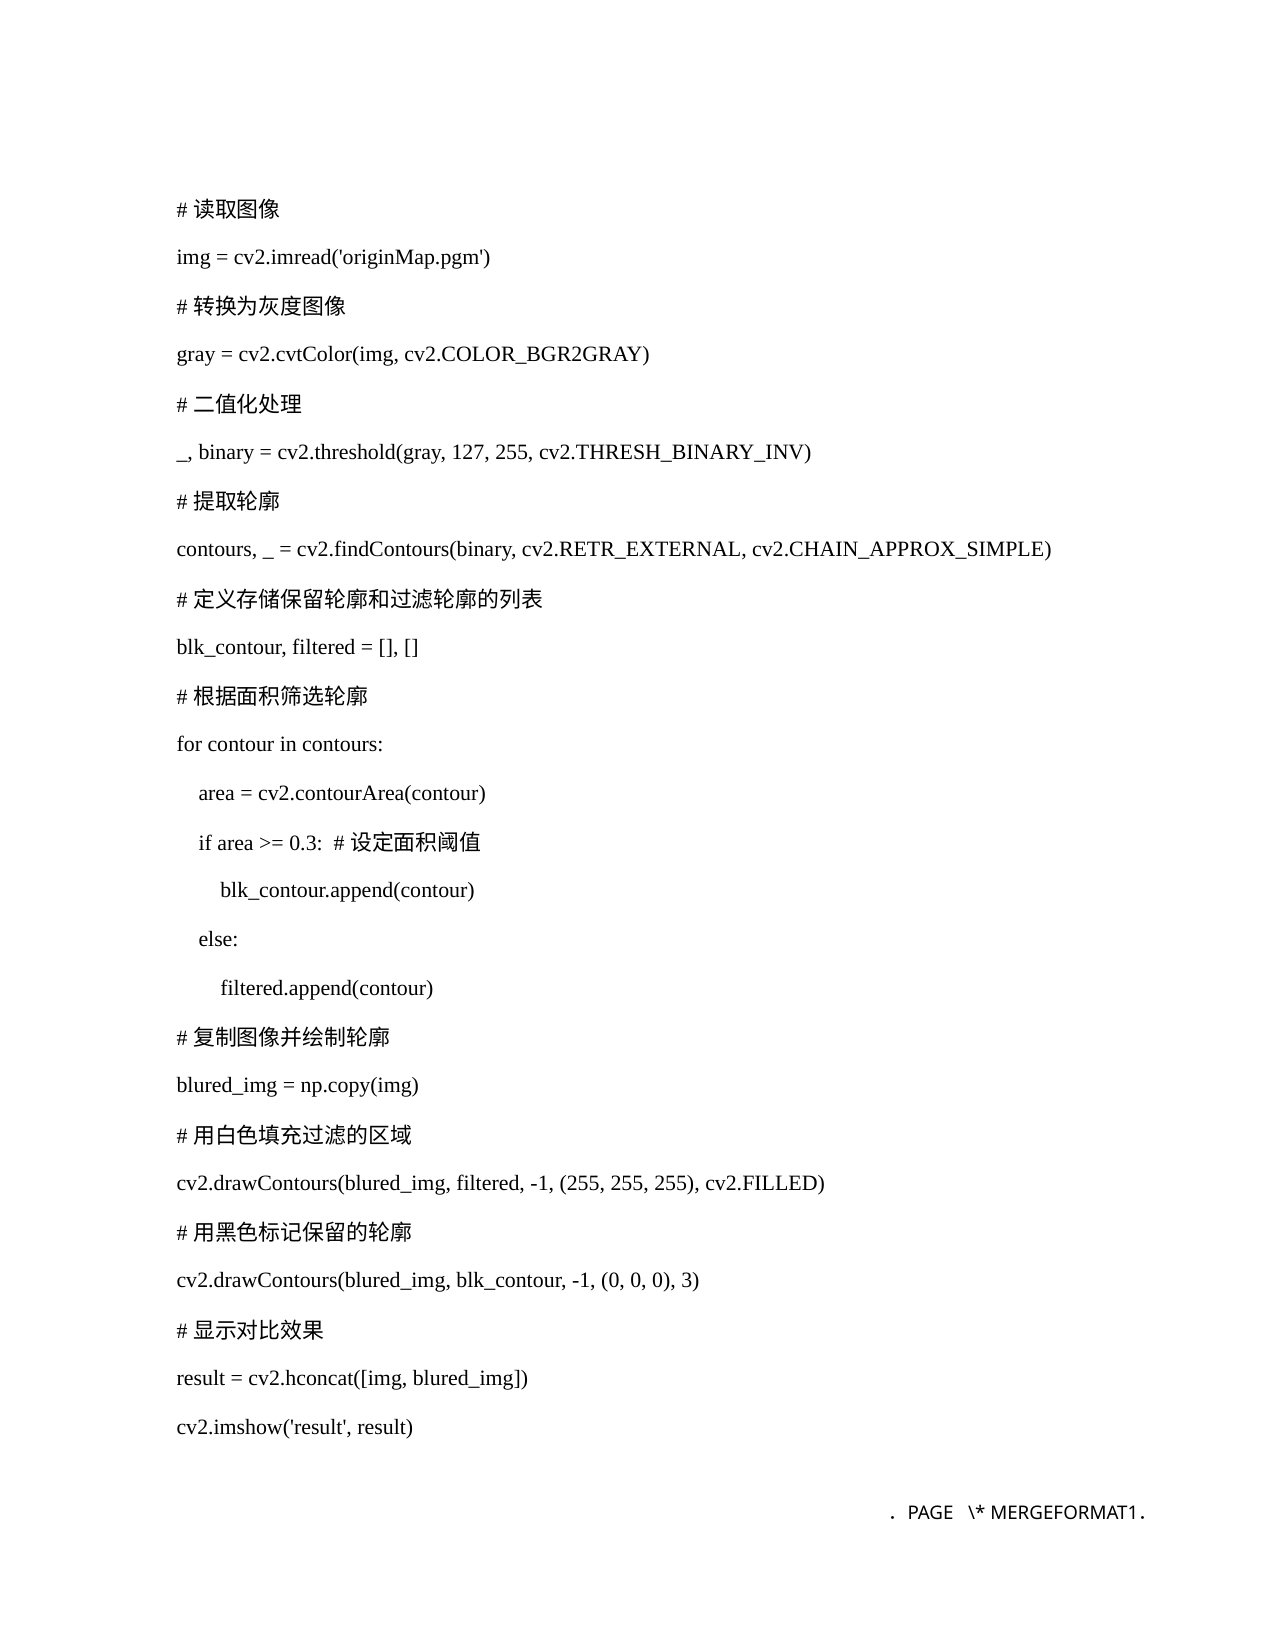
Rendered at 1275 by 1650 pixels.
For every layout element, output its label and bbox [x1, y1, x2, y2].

text [133, 191, 1157, 1442]
